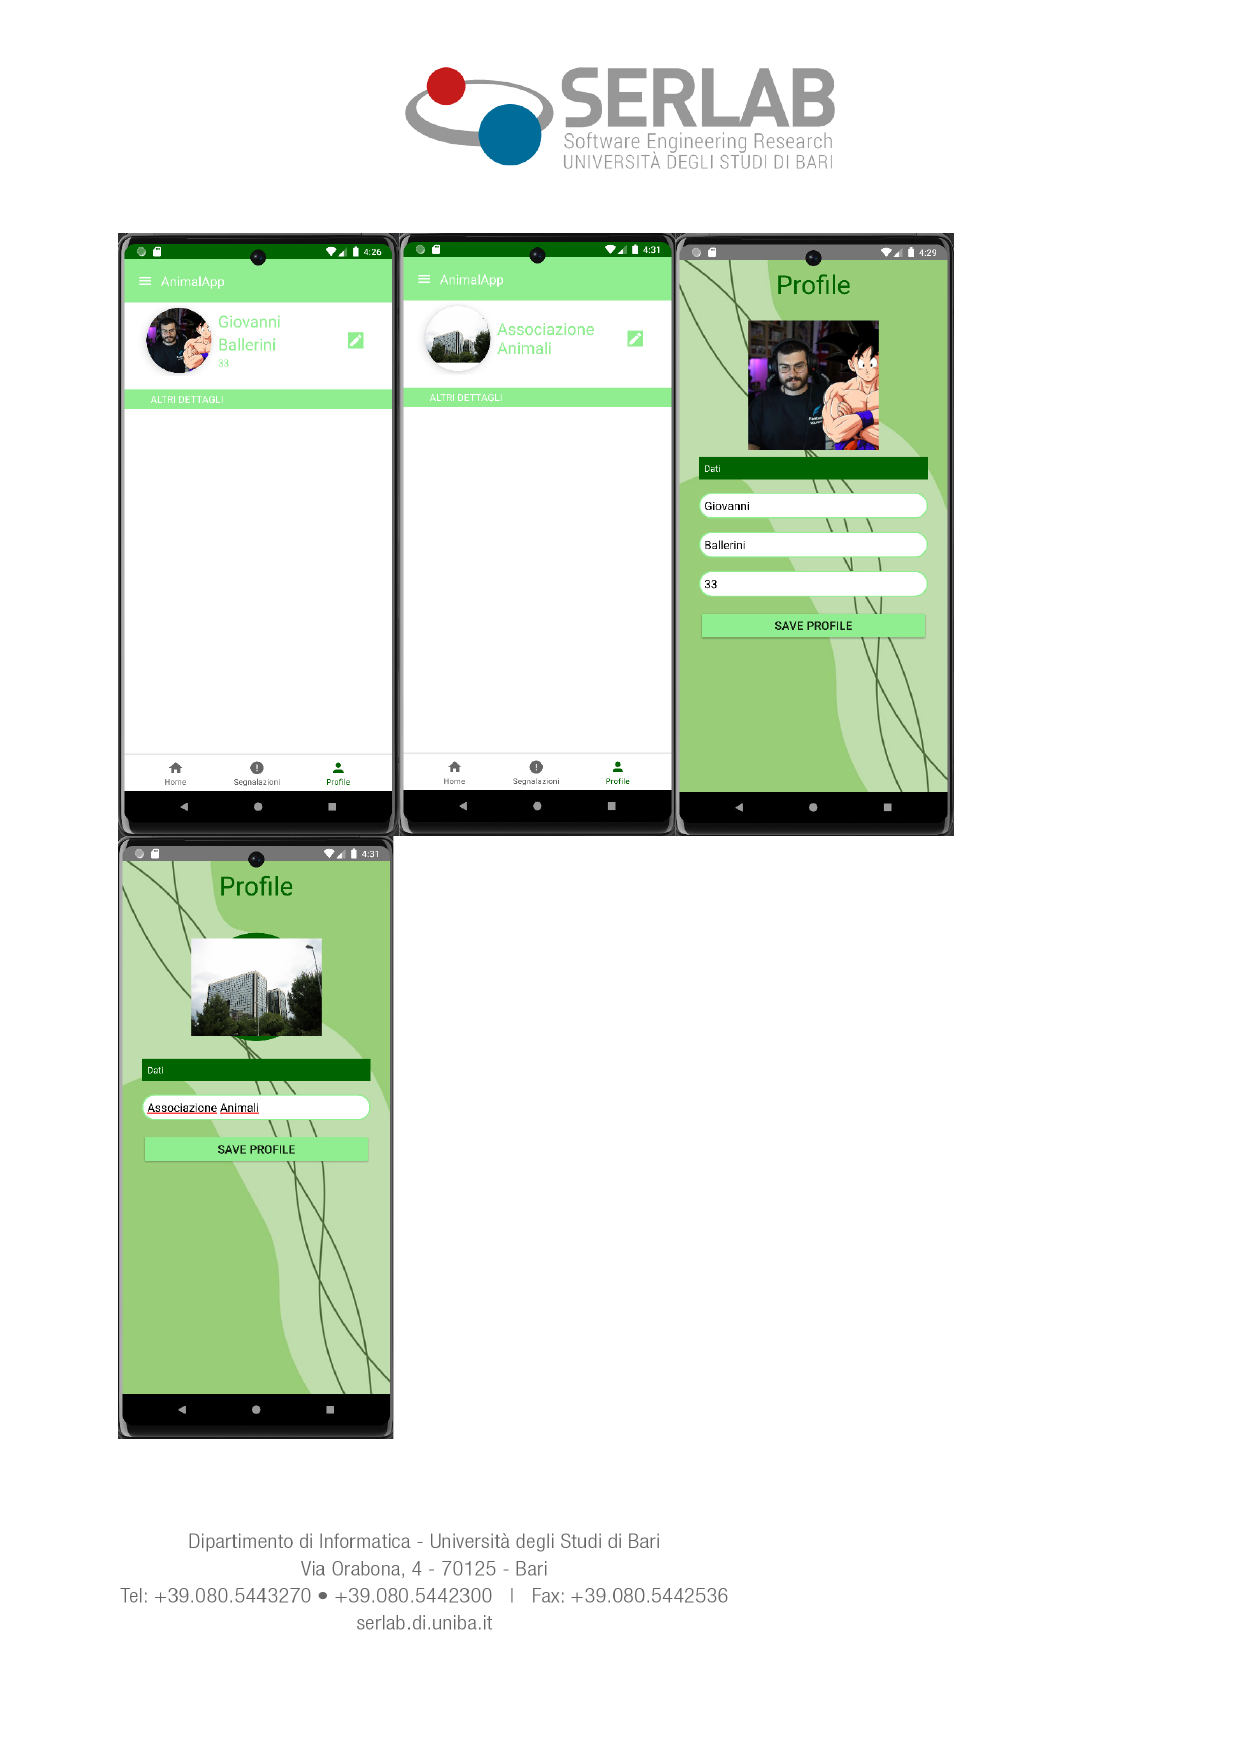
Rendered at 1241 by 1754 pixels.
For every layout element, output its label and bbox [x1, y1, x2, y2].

picture [400, 65, 840, 171]
picture [118, 233, 954, 1439]
picture [118, 1531, 730, 1636]
